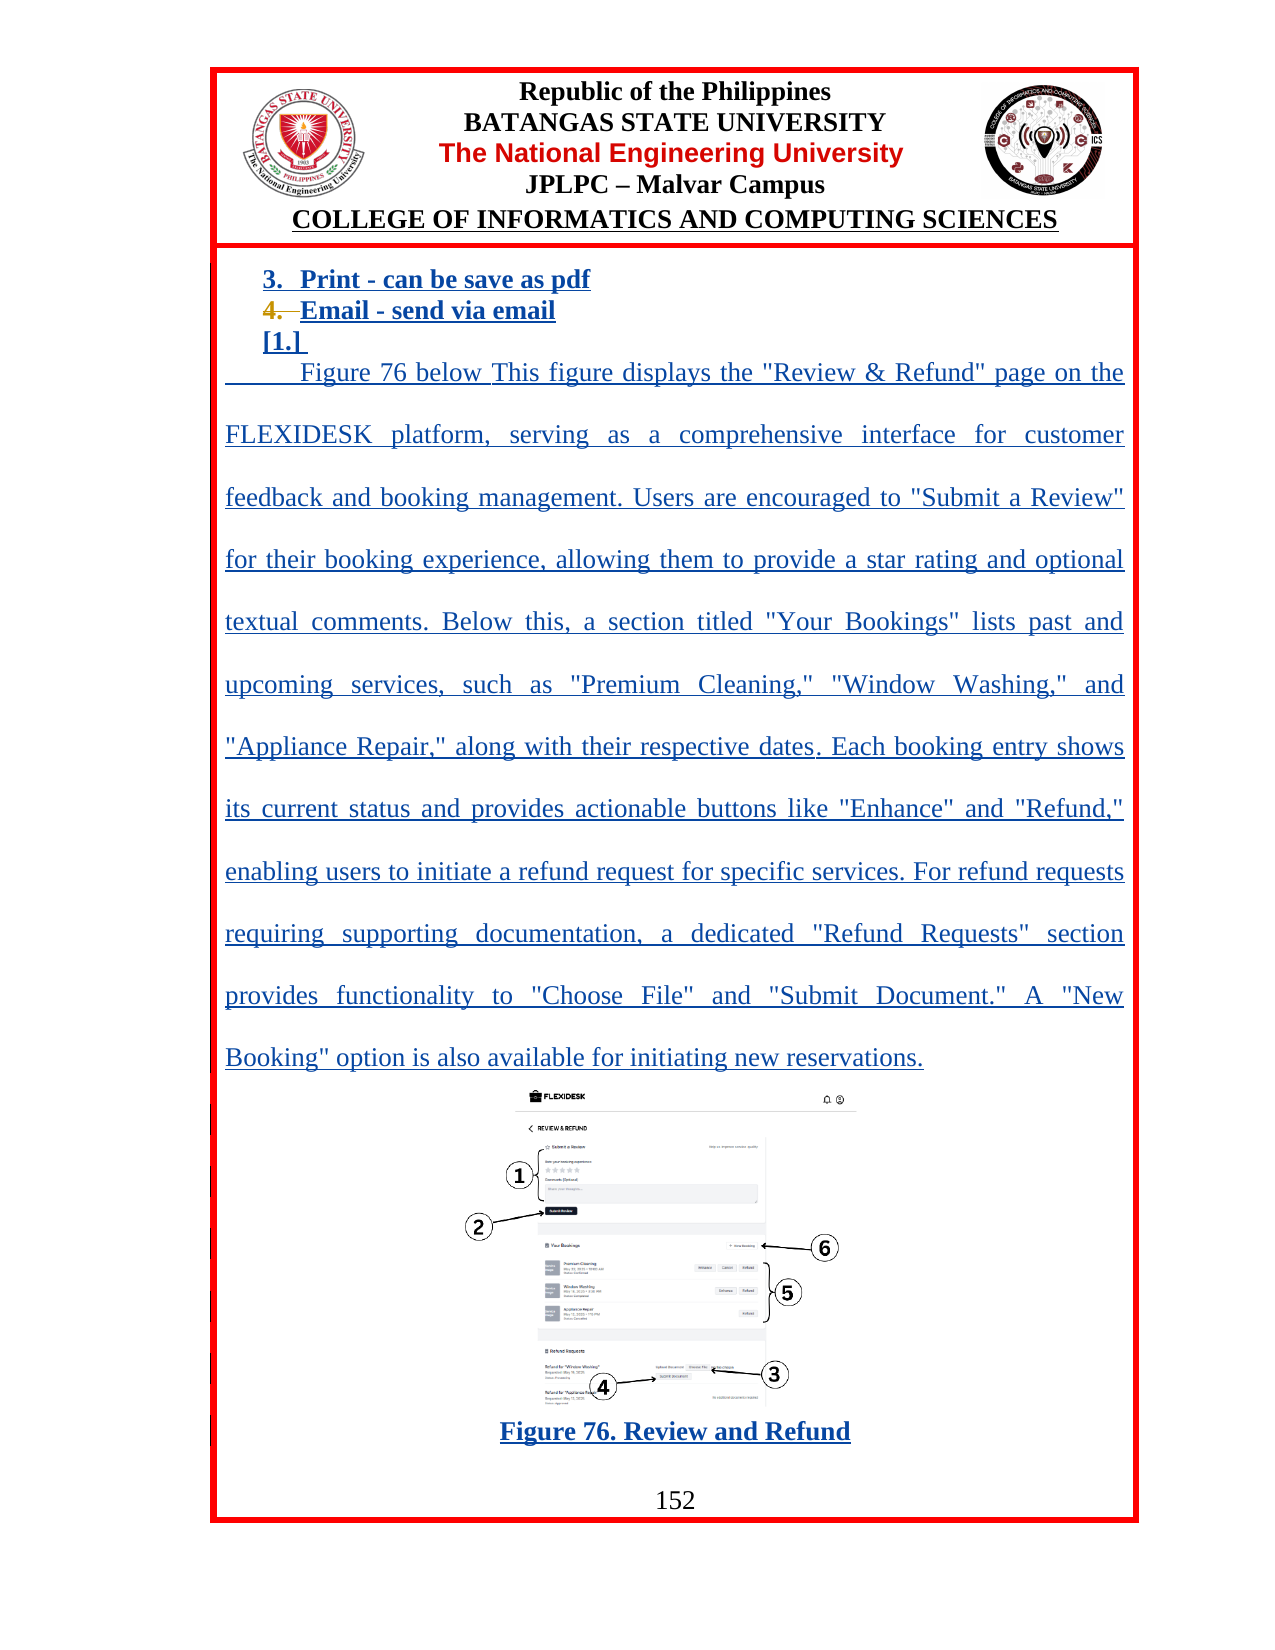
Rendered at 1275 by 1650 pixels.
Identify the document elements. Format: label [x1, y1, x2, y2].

picture [242, 89, 366, 199]
picture [401, 1090, 970, 1410]
picture [981, 82, 1105, 199]
